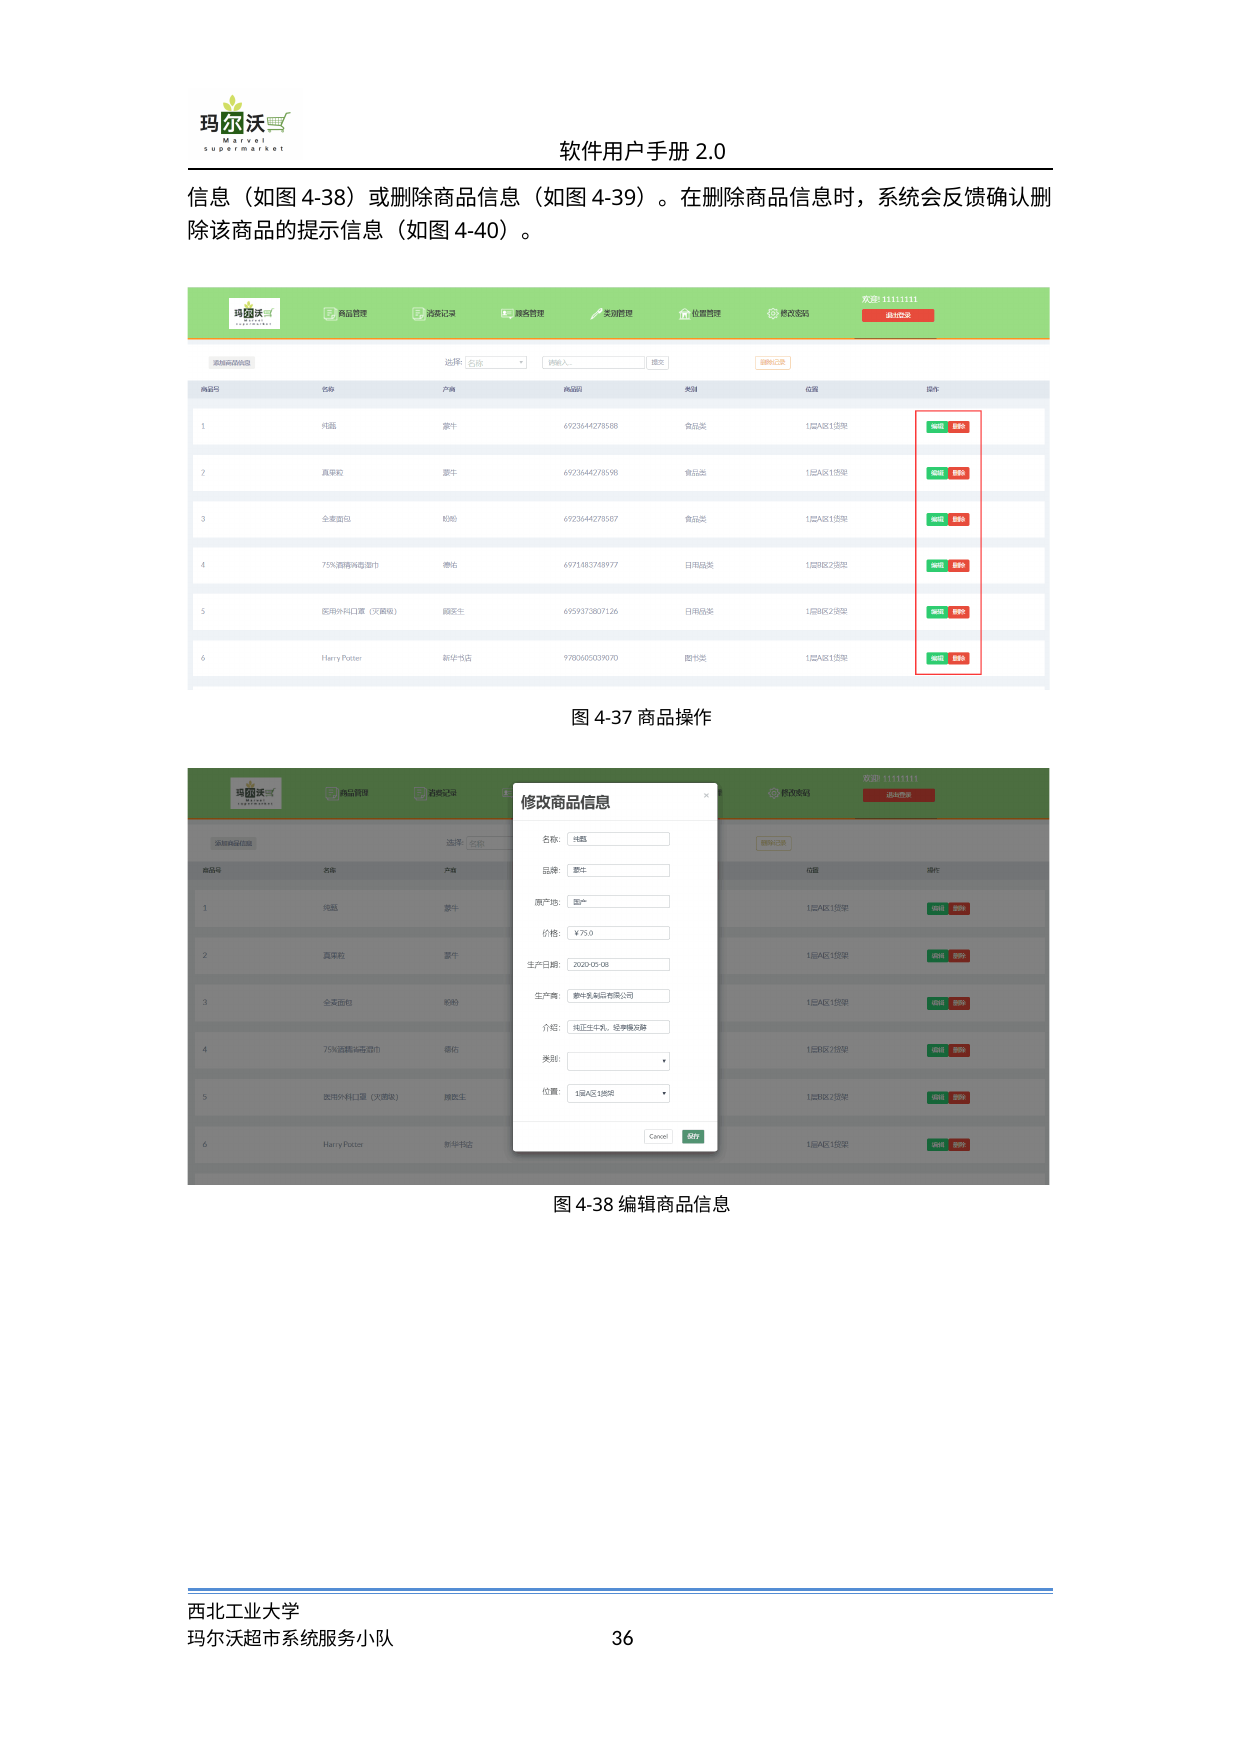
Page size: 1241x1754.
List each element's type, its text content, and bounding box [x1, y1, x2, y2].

picture [187, 768, 1050, 1185]
text 图4-37 商品操作 [187, 700, 1053, 732]
picture [187, 88, 304, 160]
text 图4-38 编辑商品信息 [187, 1187, 1053, 1220]
picture [187, 287, 1050, 690]
text 在商品信息的操作选项中有编辑和删除两个功能（如图4-37），售货员可以编辑商品信息（如图4-38）或删除商品信息（如图4-39）。在删除商品信息时，系统会反馈确认删除该商品的提示信息（如图4-40）。 [187, 180, 1053, 245]
